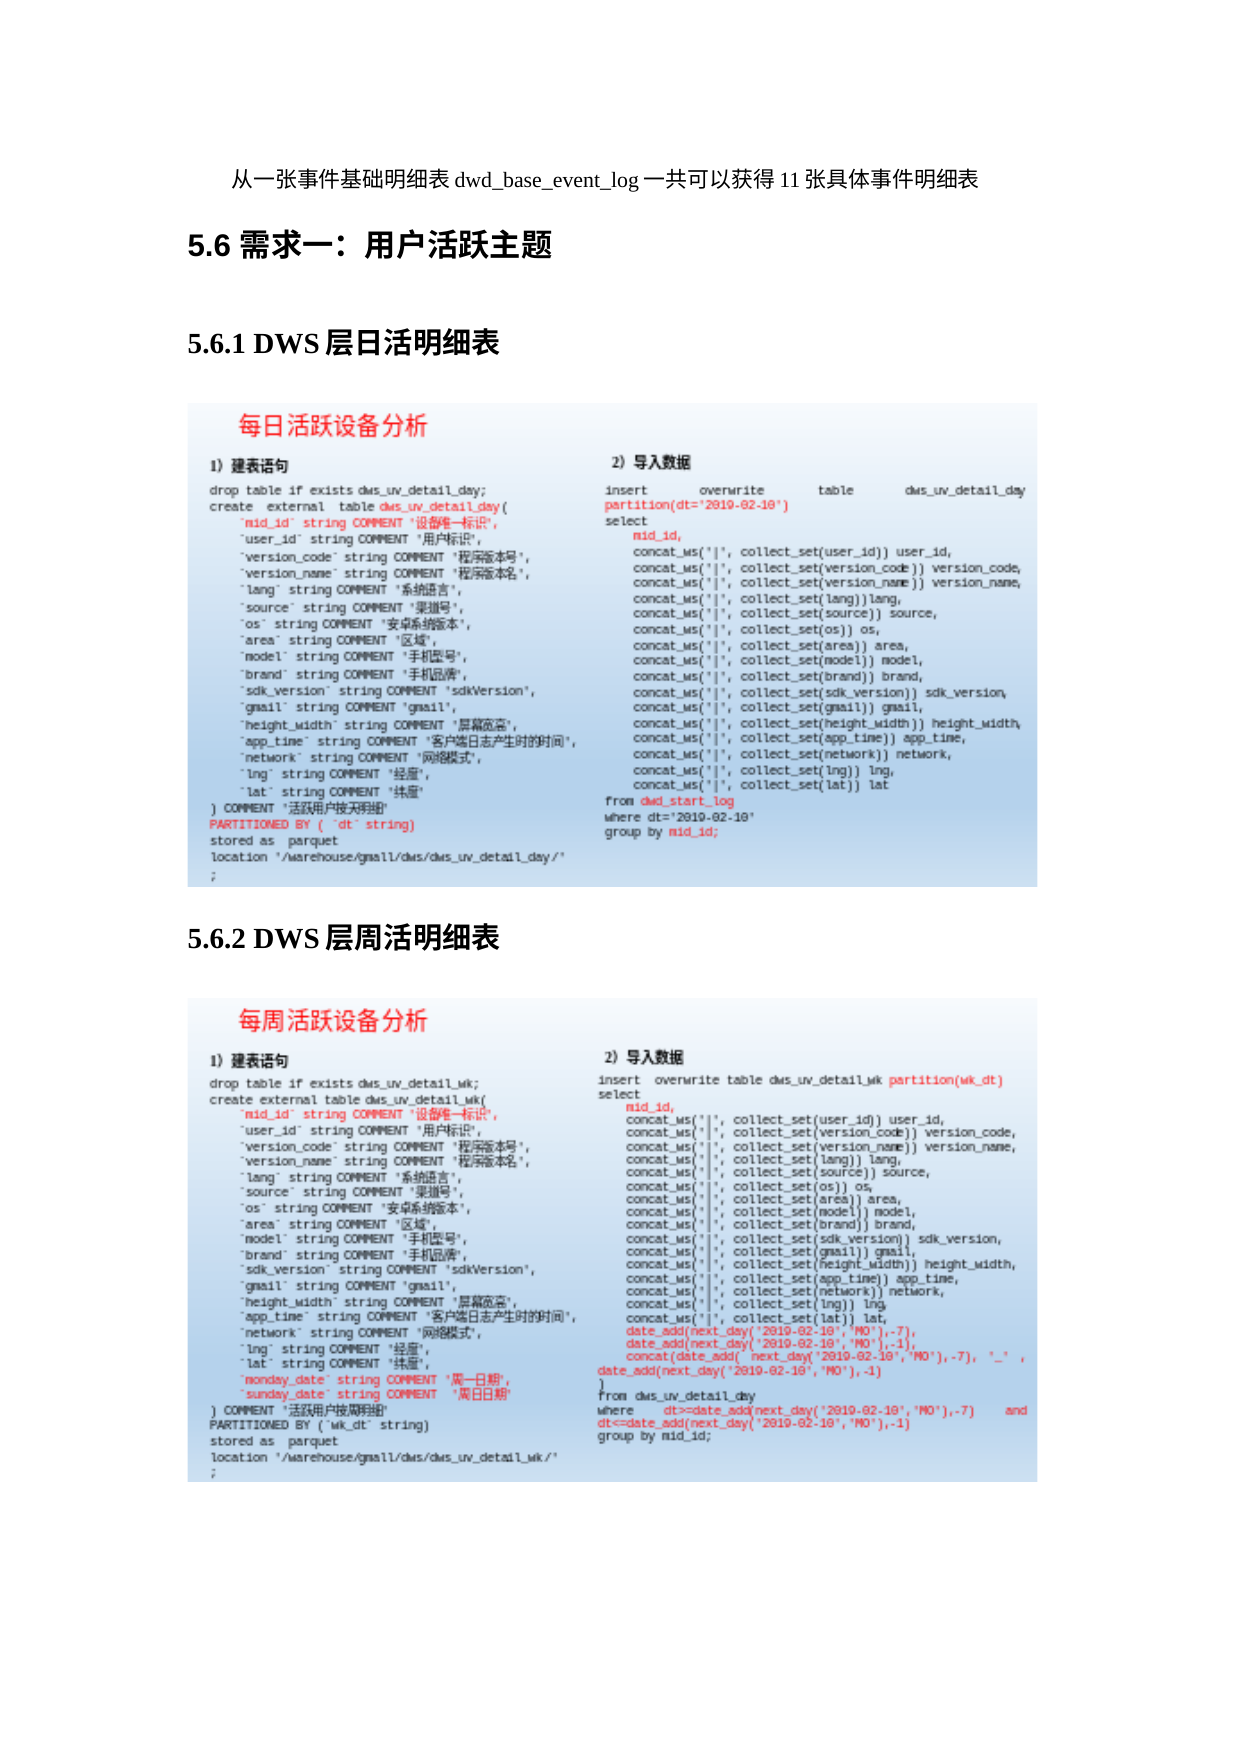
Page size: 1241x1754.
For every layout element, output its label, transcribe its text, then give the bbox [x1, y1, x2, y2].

subtitle 5.6.2 DWS层周活明细表 [187, 903, 1053, 968]
text 从一张事件基础明细表dwd_base_event_log一共可以获得11张具体事件明细表 [231, 162, 1053, 194]
subtitle 5.6.1 DWS层日活明细表 [187, 308, 1053, 373]
subtitle 5.6 需求一：用户活跃主题 [187, 210, 1053, 275]
